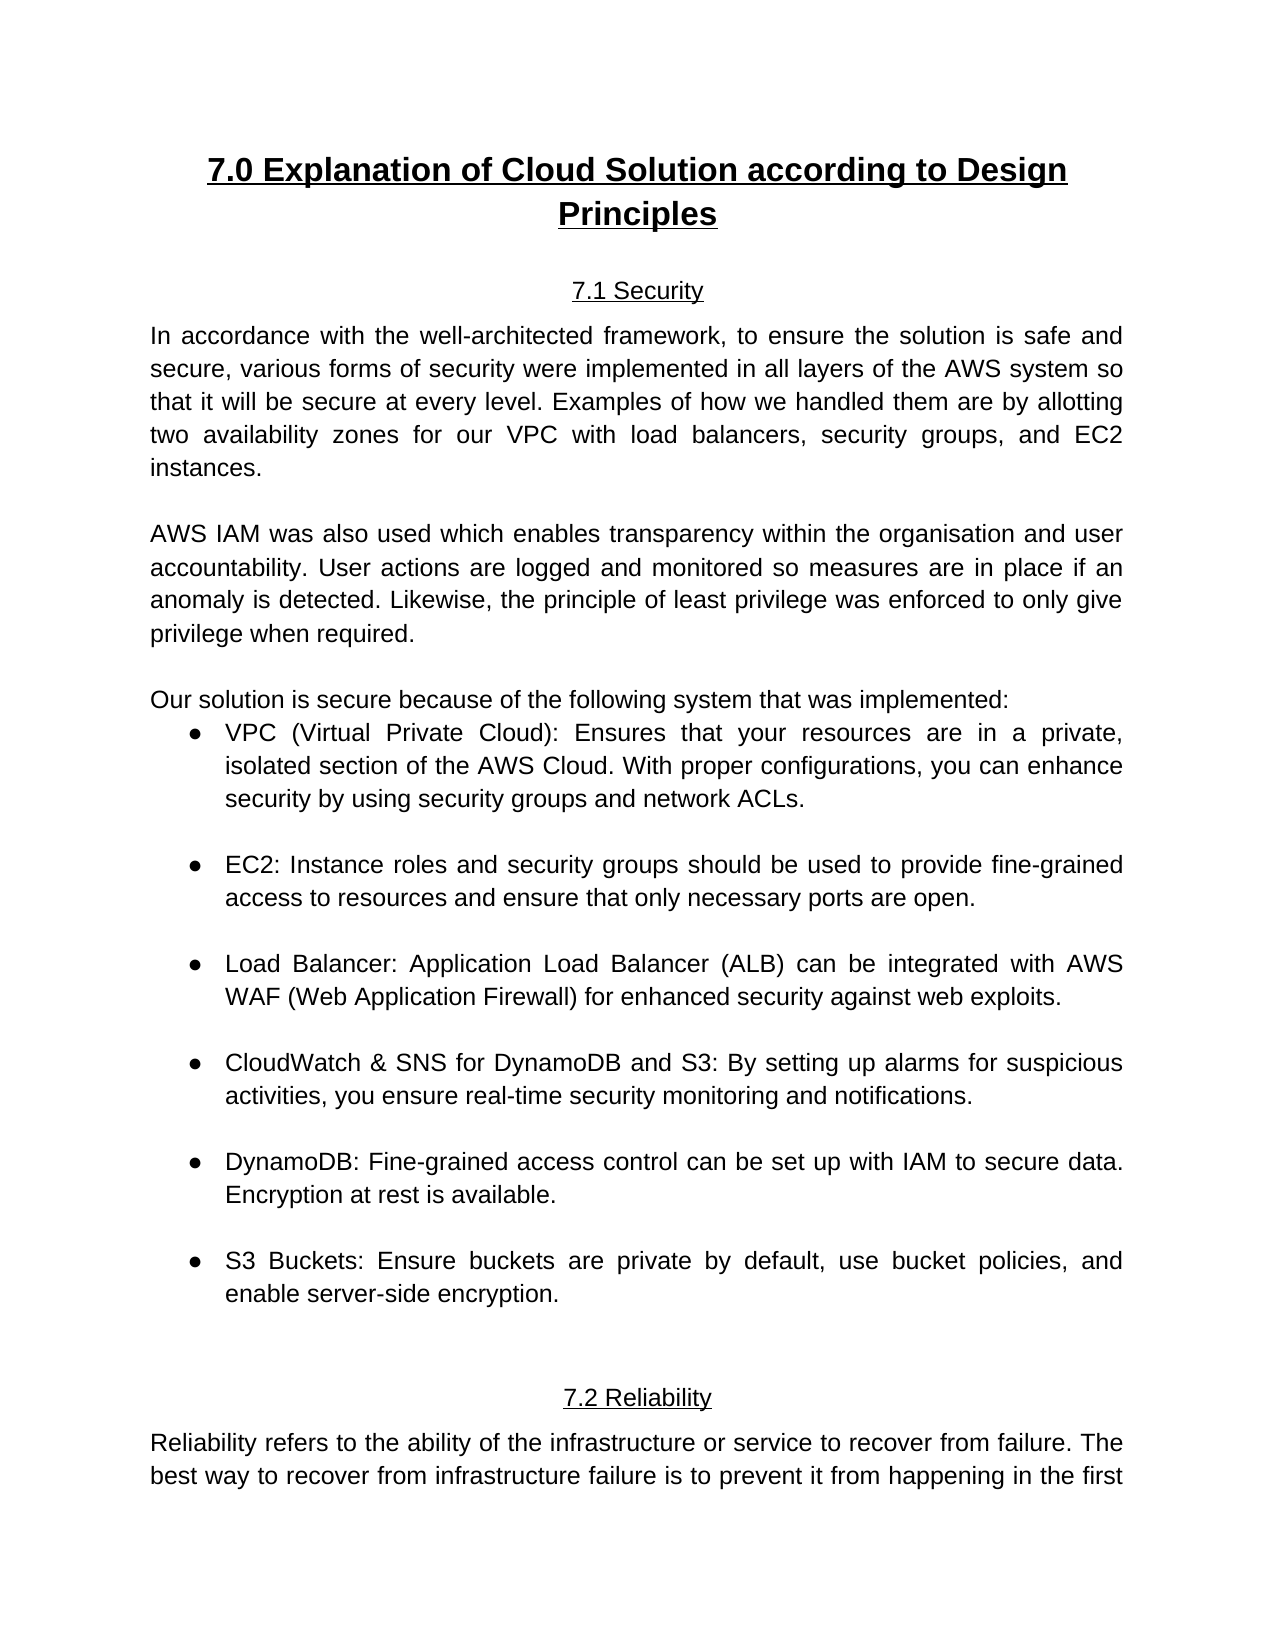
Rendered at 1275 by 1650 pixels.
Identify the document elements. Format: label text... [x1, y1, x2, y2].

text AWS IAM was also used which enables transparency within the organisation and user accountability. User actions are logged and monitored so measures are in place if an anomaly is detected. Likewise, the principle of least privilege was enforced to only give privilege when required. [150, 519, 1125, 647]
subtitle 7.1 Security [150, 276, 1125, 304]
list S3 Buckets: Ensure buckets are private by default, use bucket policies, and enable server-side encryption. [187, 1246, 1125, 1308]
list VPC (Virtual Private Cloud): Ensures that your resources are in a private, isolated section of the AWS Cloud. With proper configurations, you can enhance security by using security groups and network ACLs. [187, 718, 1125, 812]
subtitle 7.2 Reliability [150, 1382, 1125, 1411]
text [150, 1428, 1125, 1490]
text Our solution is secure because of the following system that was implemented: [150, 684, 1125, 713]
list DynamoDB: Fine-grained access control can be set up with IAM to secure data. Encryption at rest is available. [187, 1147, 1125, 1209]
subtitle 7.0 Explanation of Cloud Solution according to Design Principles [150, 150, 1125, 233]
text In accordance with the well-architected framework, to ensure the solution is safe and secure, various forms of security were implemented in all layers of the AWS system so that it will be secure at every level. Examples of how we handled them are by allotting two availability zones for our VPC with load balancers, security groups, and EC2 instances. [150, 321, 1125, 482]
list Load Balancer: Application Load Balancer (ALB) can be integrated with AWS WAF (Web Application Firewall) for enhanced security against web exploits. [187, 949, 1125, 1011]
list EC2: Instance roles and security groups should be used to provide fine-grained access to resources and ensure that only necessary ports are open. [187, 850, 1125, 911]
list CloudWatch & SNS for DynamoDB and S3: By setting up alarms for suspicious activities, you ensure real-time security monitoring and notifications. [187, 1048, 1125, 1109]
